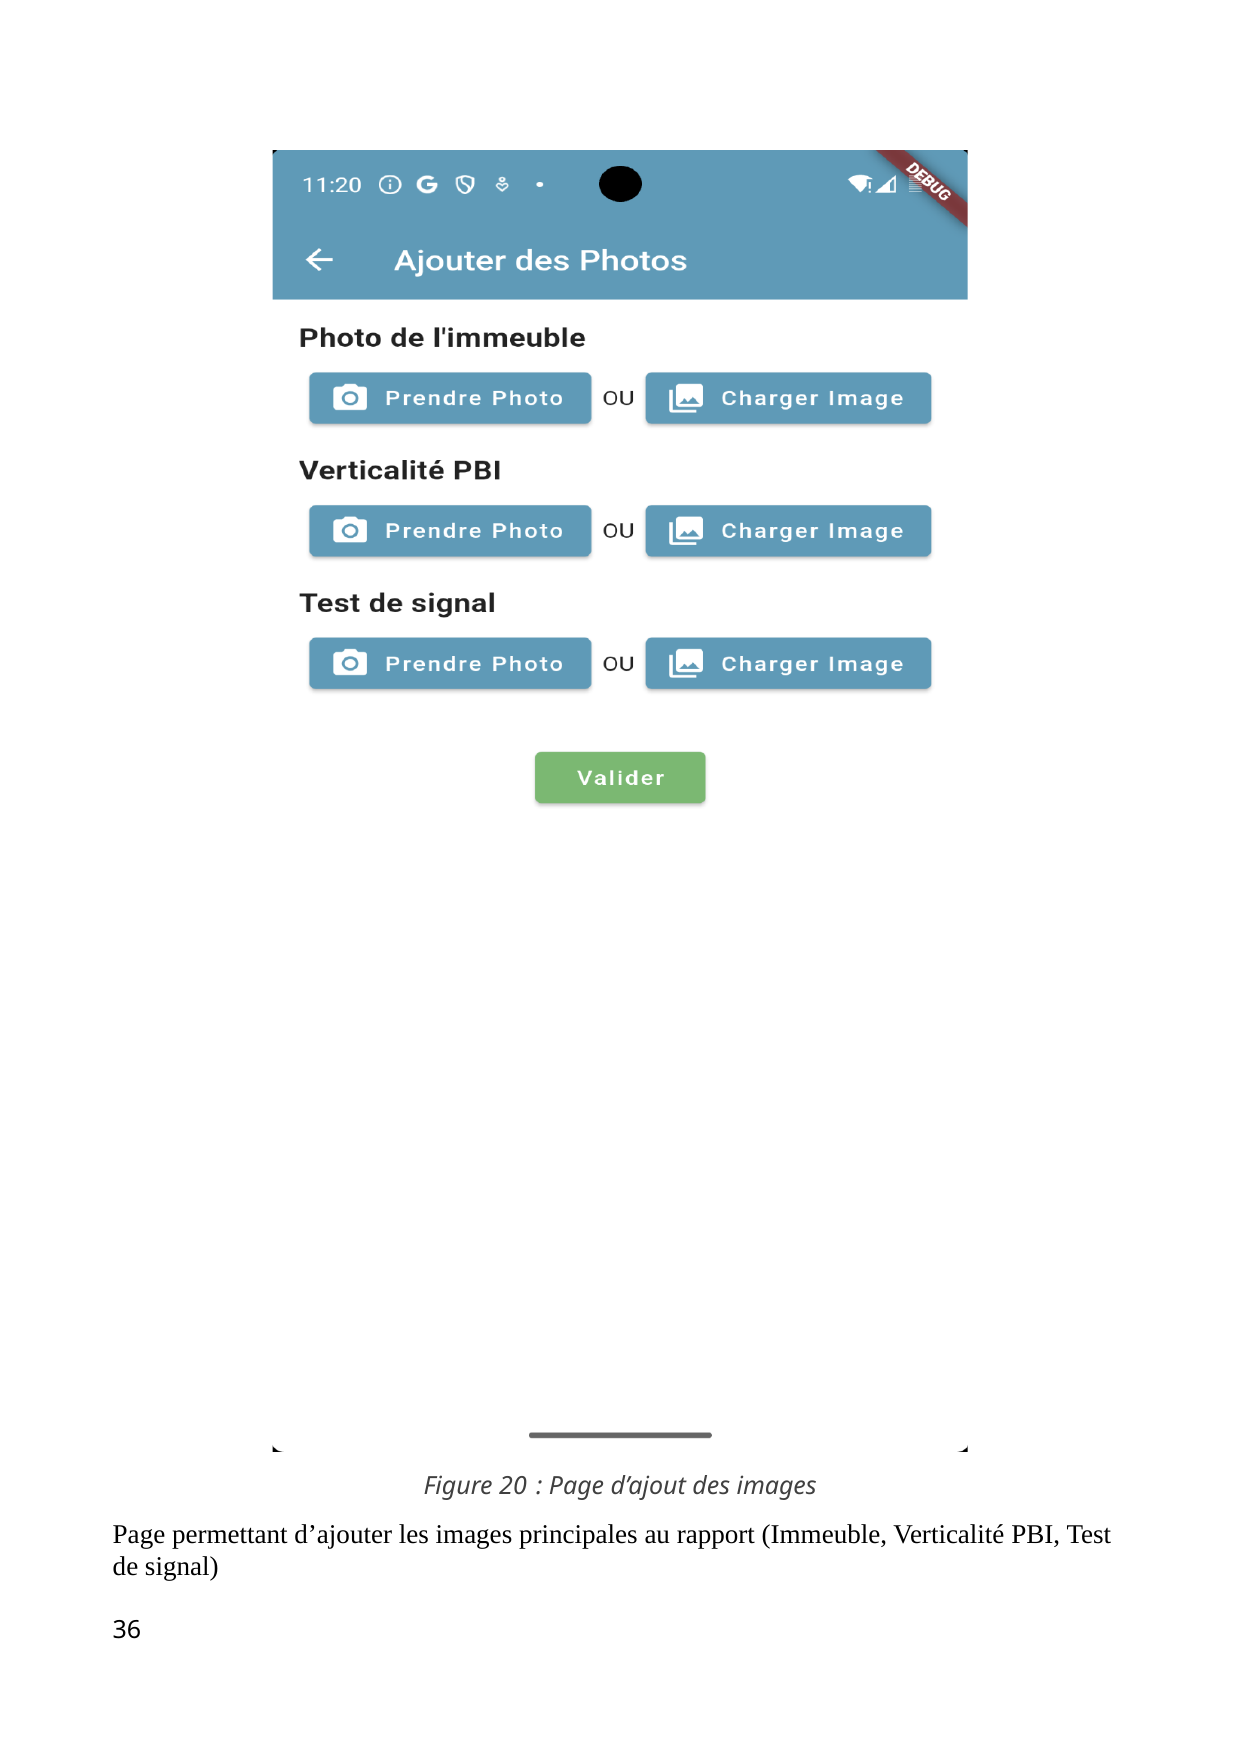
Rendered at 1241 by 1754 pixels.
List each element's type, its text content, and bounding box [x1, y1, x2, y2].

picture [272, 150, 968, 1452]
text Figure 20 : Page d’ajout des images [112, 1468, 1128, 1502]
text Page permettant d’ajouter les images principales au rapport (Immeuble, Verticalité PBI, Test de signal) [112, 1519, 1128, 1581]
